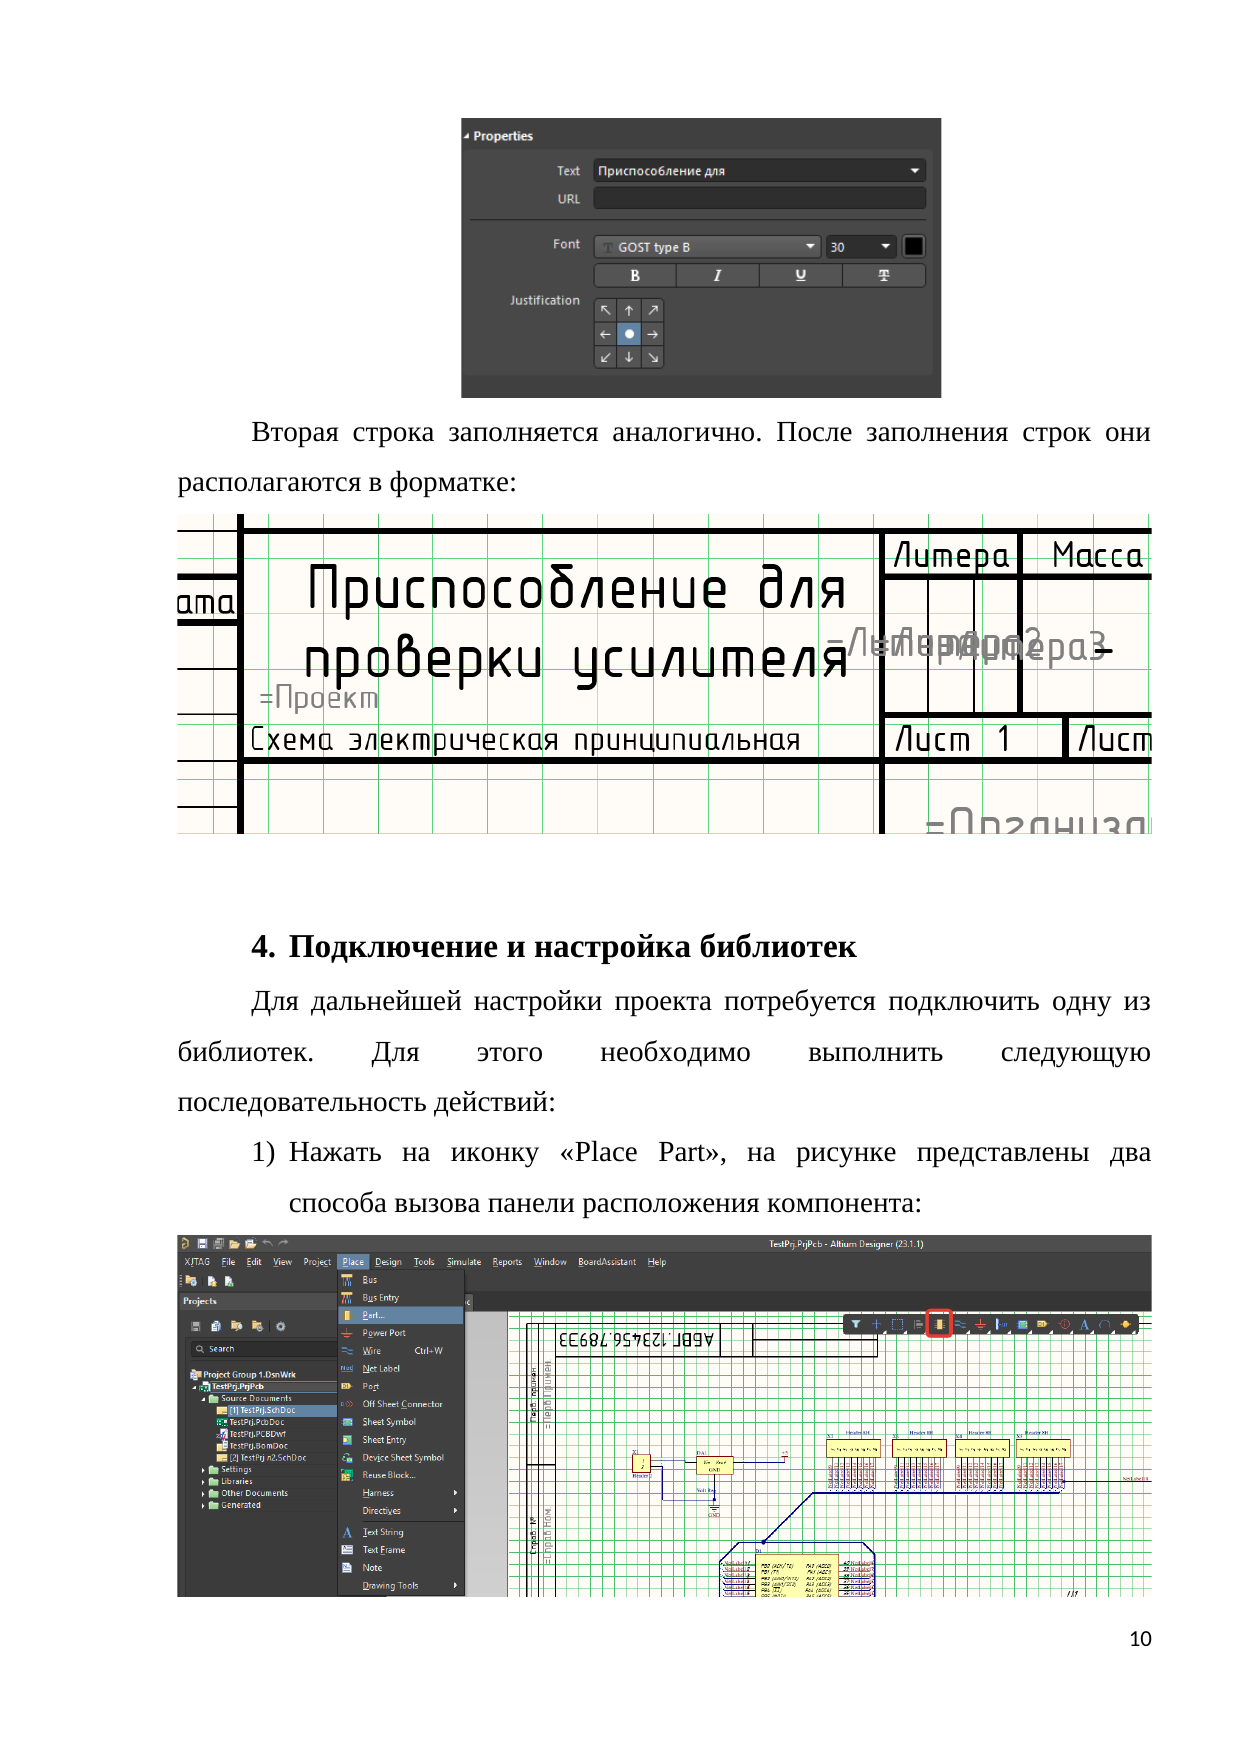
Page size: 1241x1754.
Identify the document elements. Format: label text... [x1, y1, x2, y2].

picture [177, 514, 1152, 834]
picture [461, 118, 942, 398]
text Вторая строка заполняется аналогично. После заполнения строк они располагаются в форматке: [177, 414, 1152, 498]
picture [177, 1235, 1152, 1597]
list Нажать на иконку «Place Part», на рисунке представлены два способа вызова панели расположения компонента: [251, 1134, 1152, 1218]
text Для дальнейшей настройки проекта потребуется подключить одну из библиотек. Для этого необходимо выполнить следующую последовательность действий: [177, 983, 1152, 1118]
subtitle Подключение и настройка библиотек [251, 926, 1152, 964]
